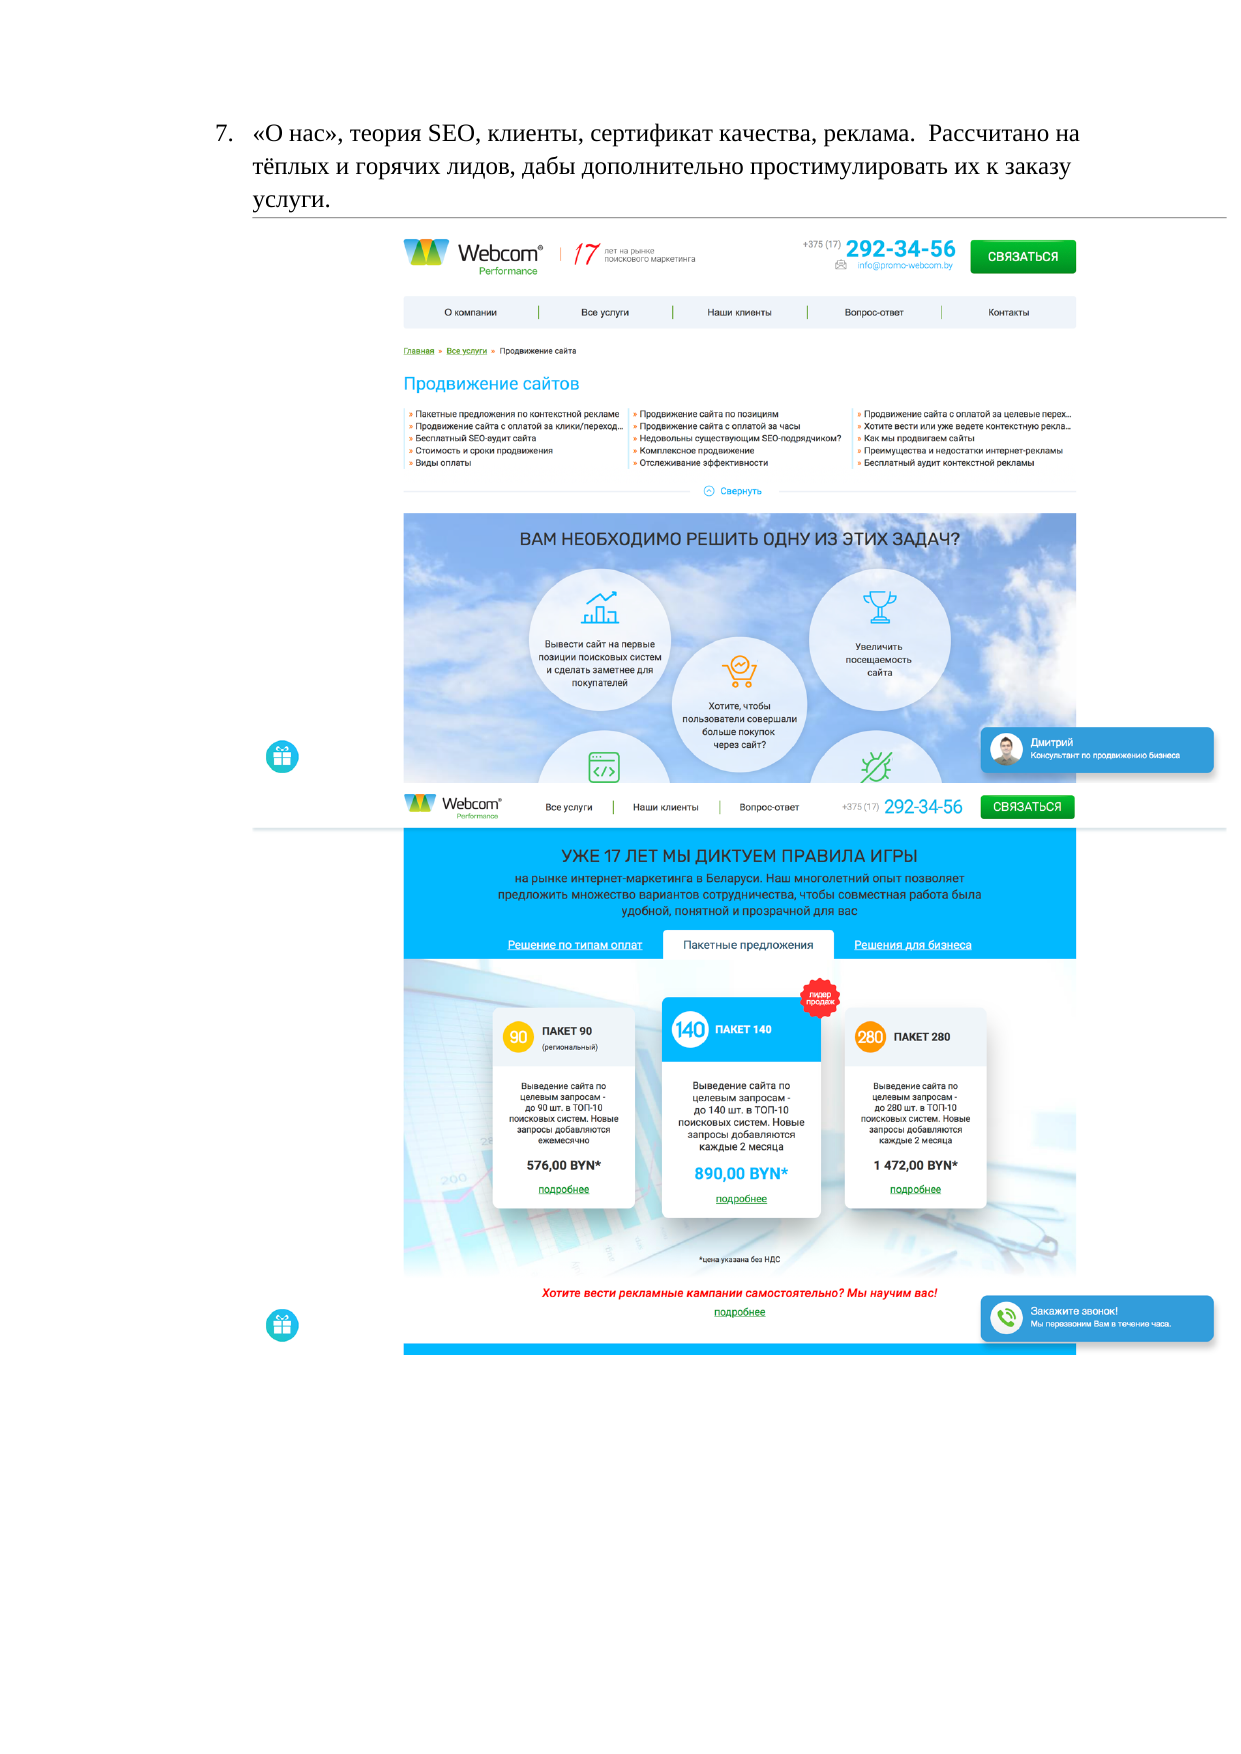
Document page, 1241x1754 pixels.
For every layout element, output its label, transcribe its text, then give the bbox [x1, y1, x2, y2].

picture [252, 786, 1227, 1355]
picture [252, 217, 1227, 783]
list «О нас», теория SEO, клиенты, сертификат качества, реклама. Рассчитано на тёплых и горячих лидов, дабы дополнительно простимулировать их к заказу услуги. [215, 118, 1152, 213]
